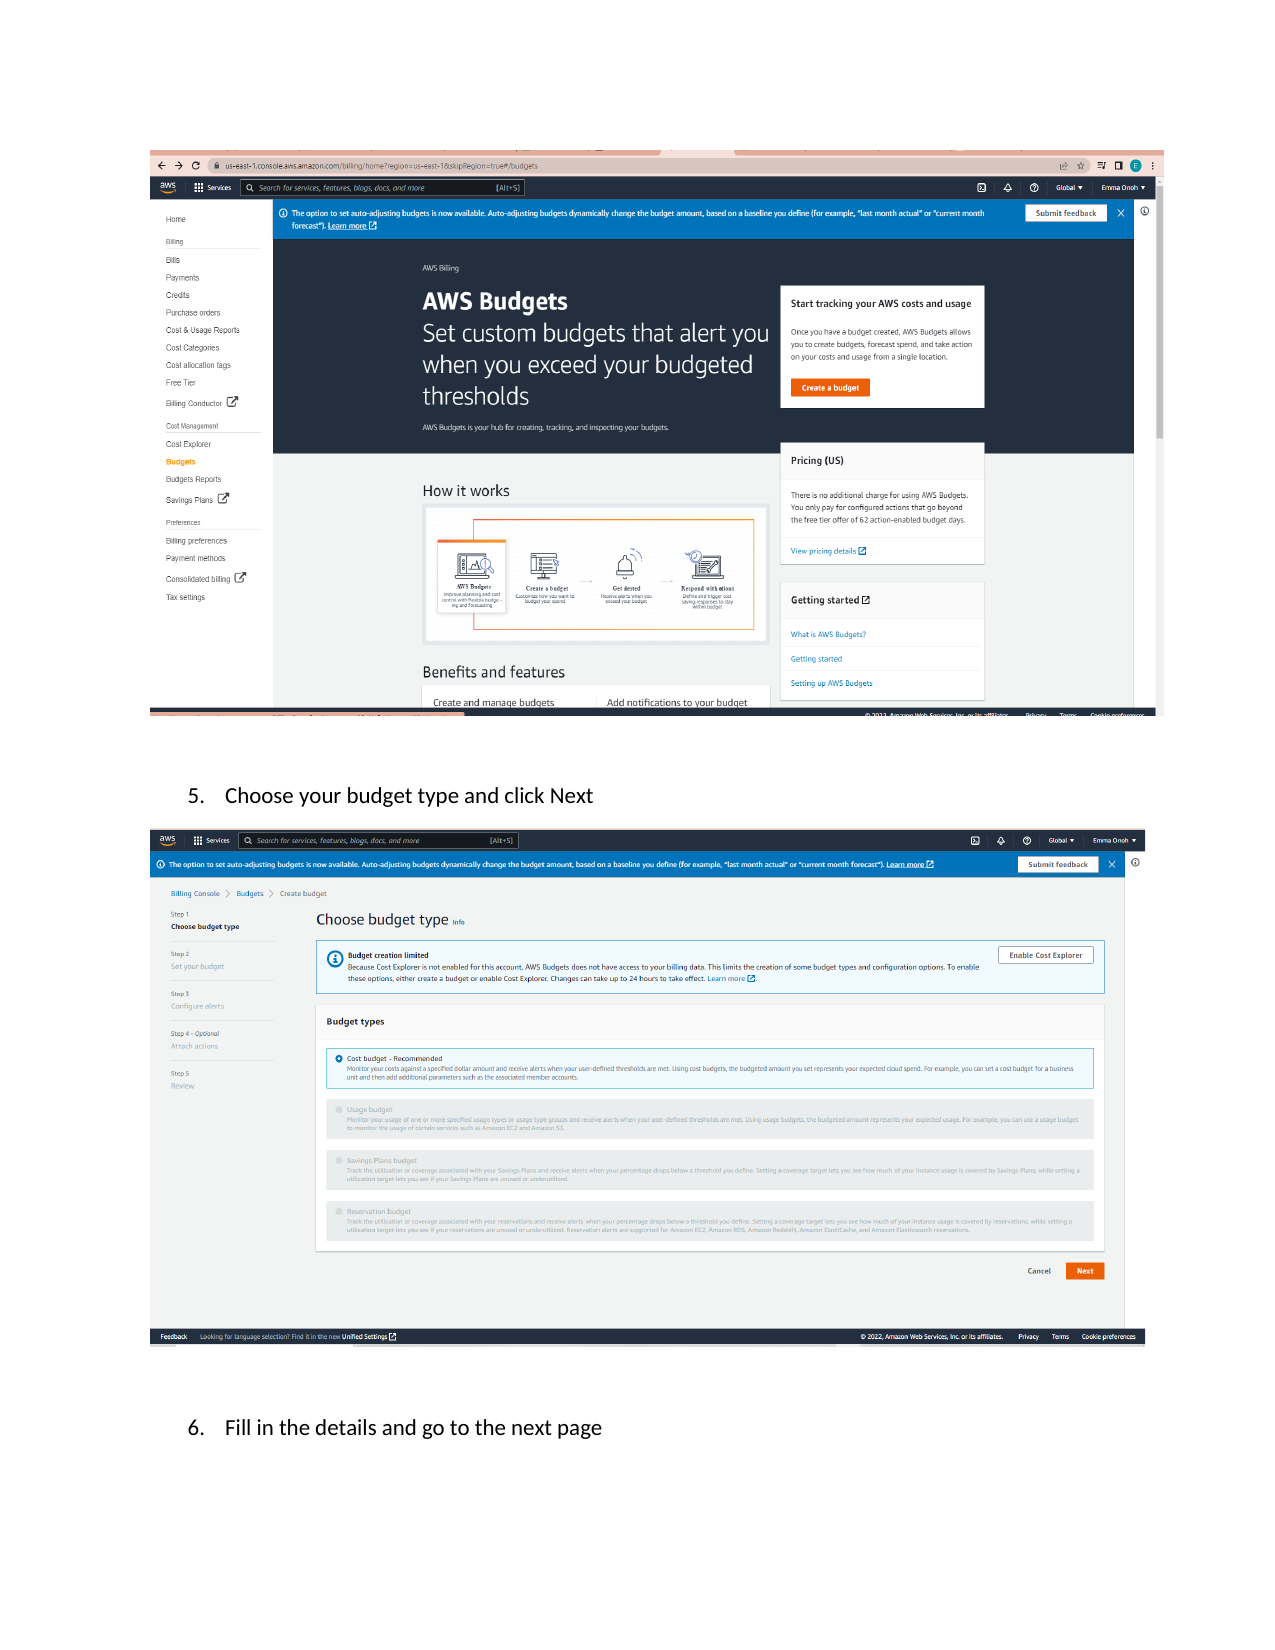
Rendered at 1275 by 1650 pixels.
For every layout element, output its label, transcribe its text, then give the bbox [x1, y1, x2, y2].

list Fill in the details and go to the next page [187, 1413, 1125, 1441]
picture [150, 828, 1146, 1347]
picture [150, 150, 1164, 716]
list Choose your budget type and click Next [187, 781, 1125, 809]
